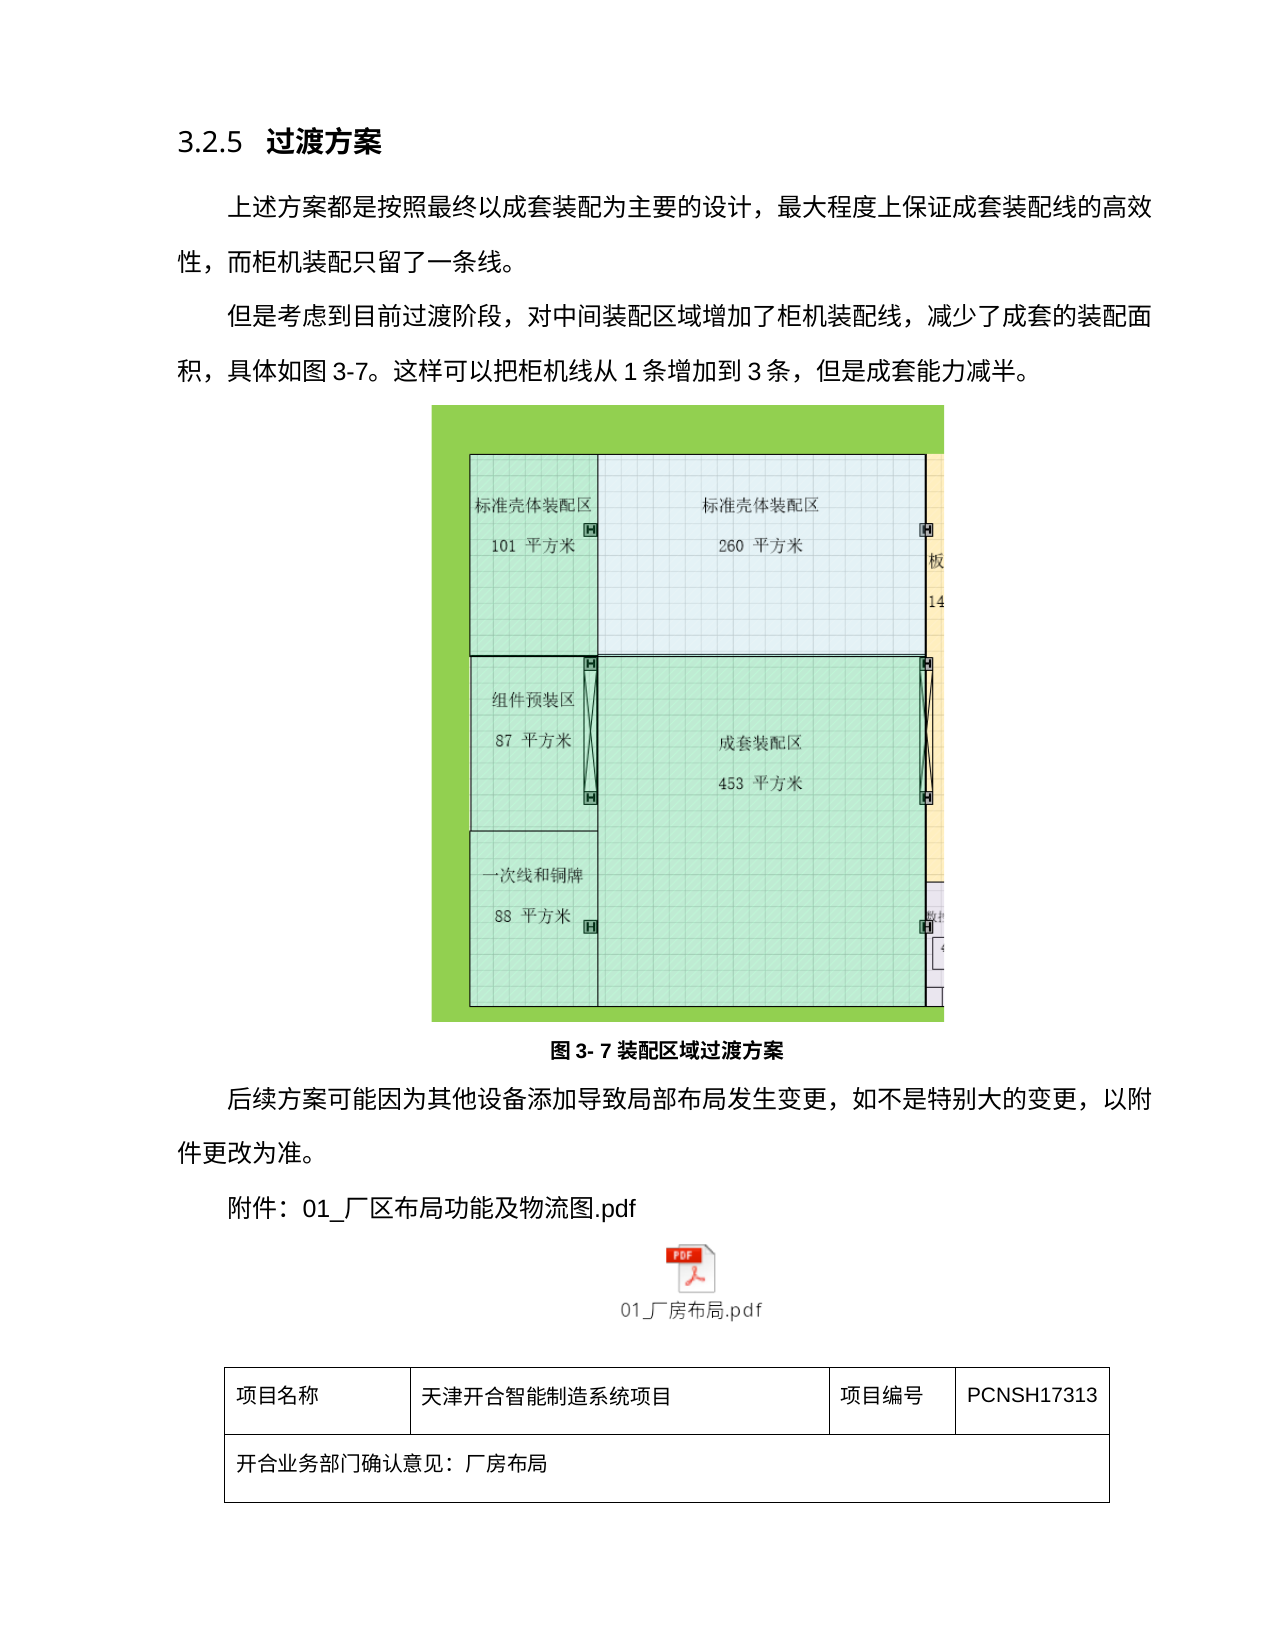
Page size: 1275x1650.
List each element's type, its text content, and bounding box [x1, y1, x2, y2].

table_cell 开合业务部门确认意见：厂房布局 [225, 1435, 1109, 1502]
table_header 天津开合智能制造系统项目 [411, 1368, 829, 1434]
subtitle 过渡方案 [177, 118, 1157, 161]
table_header 项目编号 [830, 1368, 955, 1434]
text 图3- 7 装配区域过渡方案 [177, 1034, 1157, 1064]
text 但是考虑到目前过渡阶段，对中间装配区域增加了柜机装配线，减少了成套的装配面积，具体如图3-7。这样可以把柜机线从1条增加到3条，但是成套能力减半。 [177, 297, 1157, 387]
text 上述方案都是按照最终以成套装配为主要的设计，最大程度上保证成套装配线的高效性，而柜机装配只留了一条线。 [177, 188, 1157, 278]
picture [431, 405, 945, 1022]
table_header PCNSH17313 [956, 1368, 1109, 1434]
text 后续方案可能因为其他设备添加导致局部布局发生变更，如不是特别大的变更，以附件更改为准。 [177, 1079, 1157, 1170]
text 附件：01_厂区布局功能及物流图.pdf [177, 1188, 1157, 1224]
table_header 项目名称 [225, 1368, 410, 1434]
